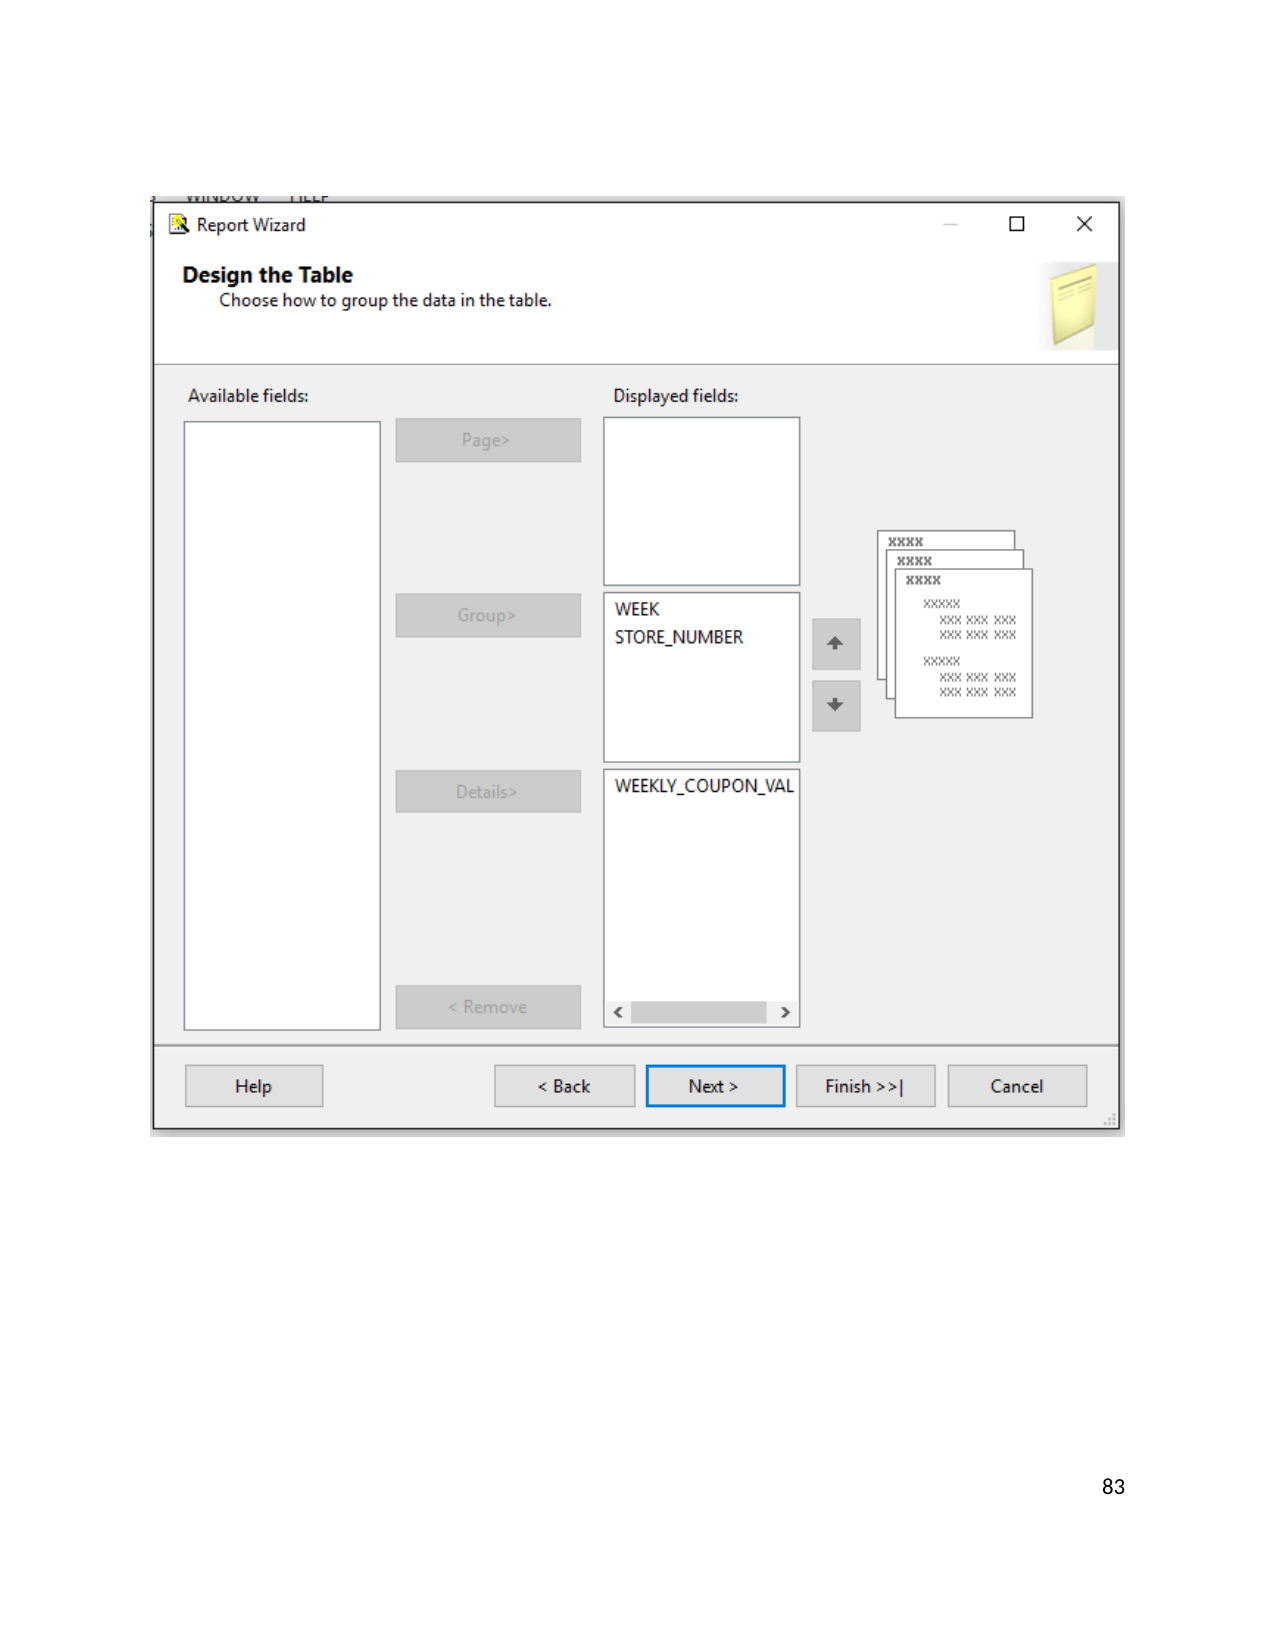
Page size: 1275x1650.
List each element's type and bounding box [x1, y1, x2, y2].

picture [150, 196, 1125, 1137]
